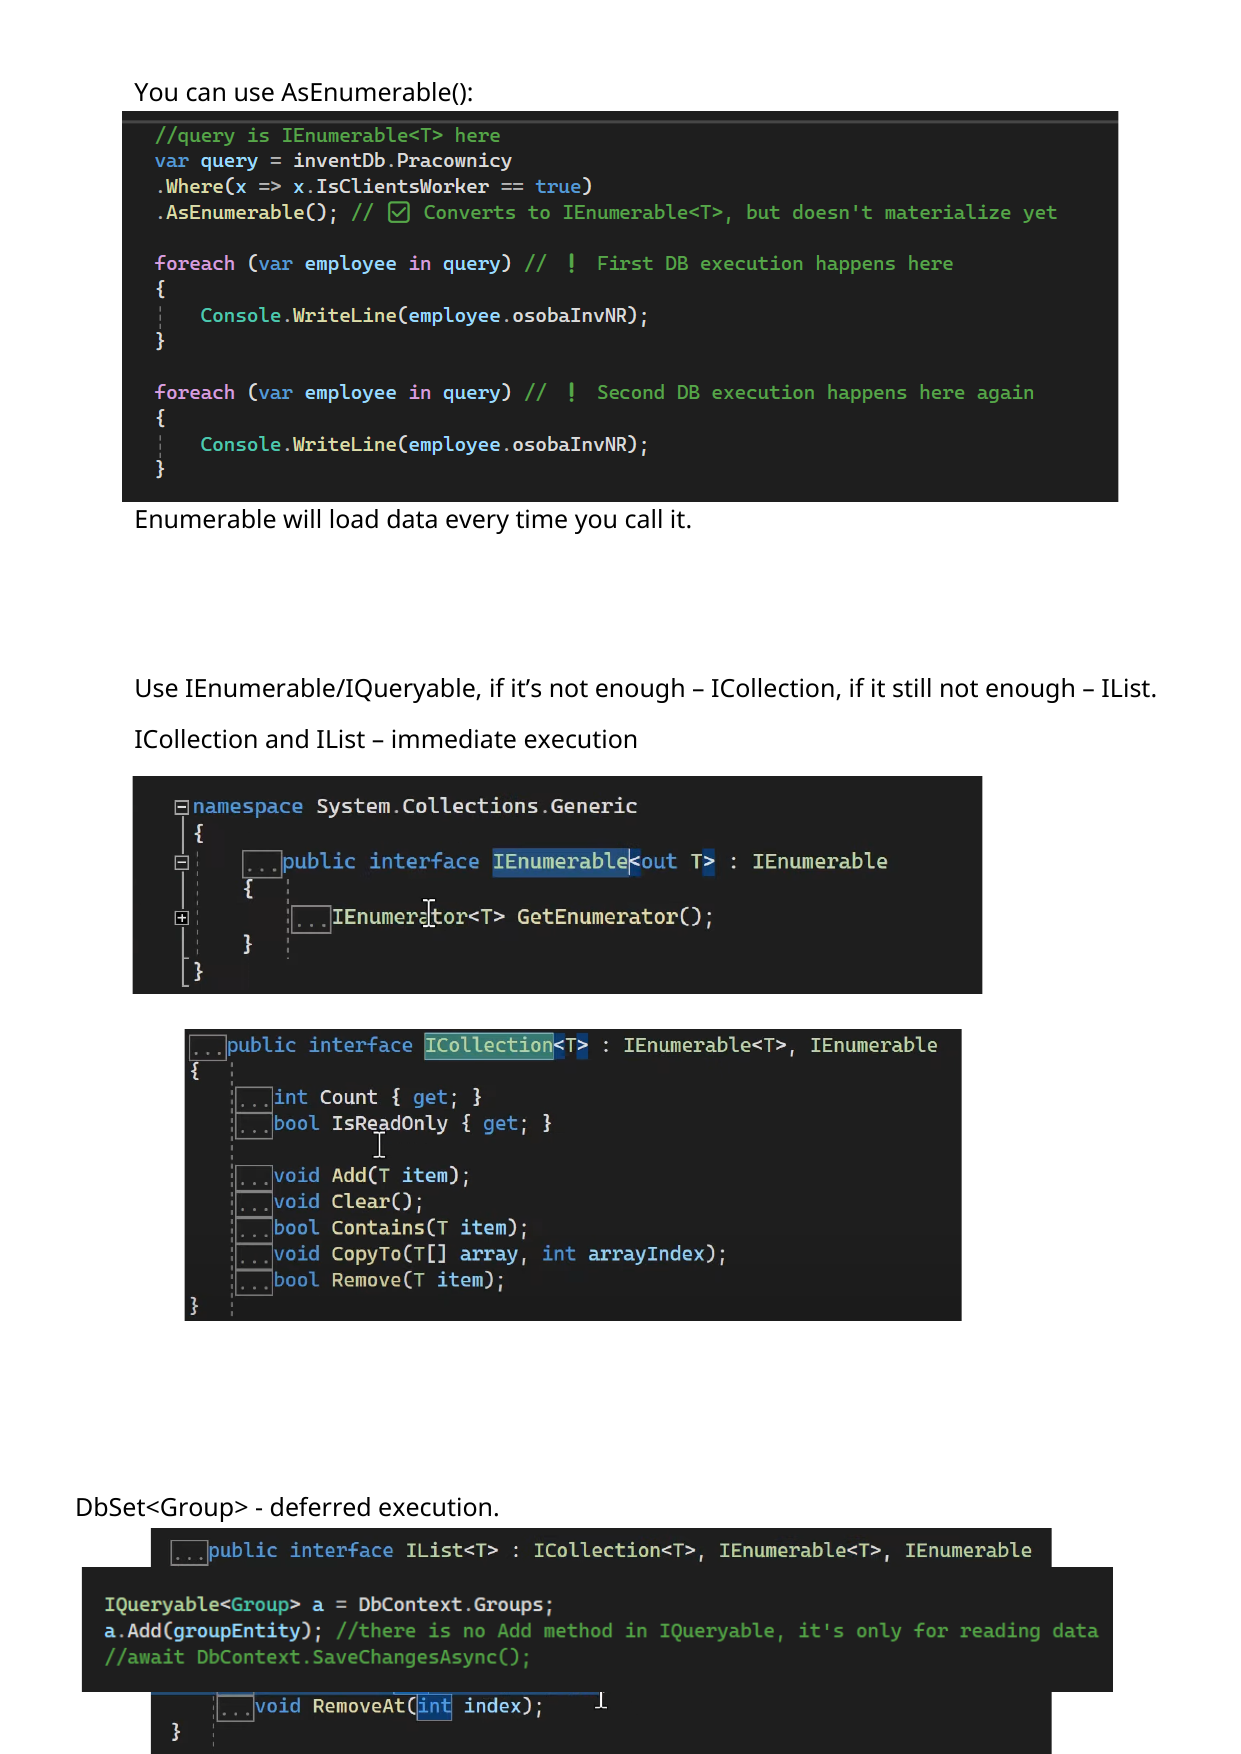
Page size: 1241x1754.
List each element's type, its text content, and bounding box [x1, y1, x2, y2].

picture [184, 1029, 962, 1321]
text DbSet<Group> - deferred execution. [75, 1489, 1165, 1523]
text ICollection and IList – immediate execution [134, 722, 1165, 756]
picture [81, 1528, 1113, 1754]
text Use IEnumerable/IQueryable, if it’s not enough – ICollection, if it still not enough – IList. [134, 671, 1165, 705]
picture [132, 776, 983, 994]
picture [122, 111, 1119, 502]
